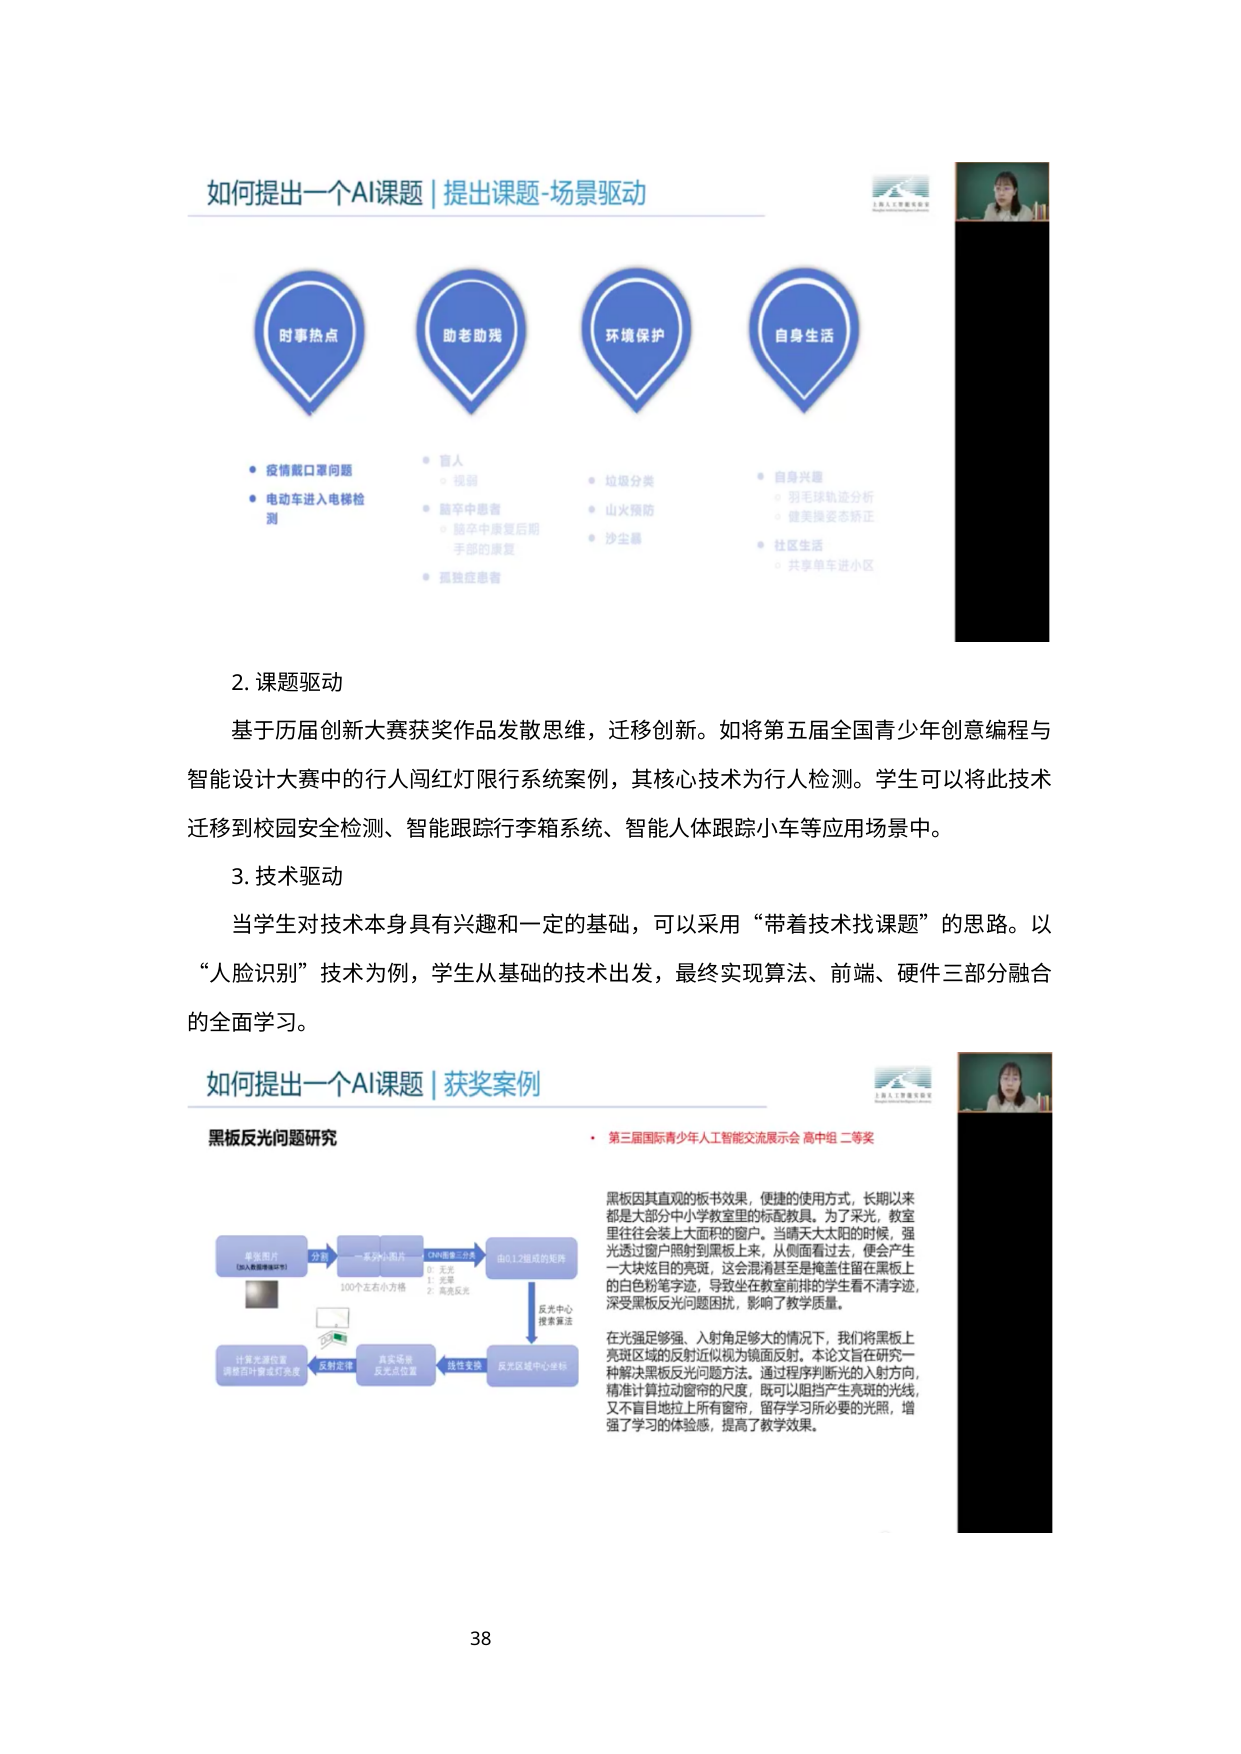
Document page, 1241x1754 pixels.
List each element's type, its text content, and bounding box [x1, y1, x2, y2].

text 基于历届创新大赛获奖作品发散思维，迁移创新。如将第五届全国青少年创意编程与智能设计大赛中的行人闯红灯限行系统案例，其核心技术为行人检测。学生可以将此技术迁移到校园安全检测、智能跟踪行李箱系统、智能人体跟踪小车等应用场景中。 [187, 713, 1053, 843]
text 当学生对技术本身具有兴趣和一定的基础，可以采用“带着技术找课题”的思路。以“人脸识别”技术为例，学生从基础的技术出发，最终实现算法、前端、硬件三部分融合的全面学习。 [187, 907, 1053, 1037]
text 3. 技术驱动 [187, 858, 1053, 891]
text 2. 课题驱动 [187, 664, 1053, 697]
picture [187, 1052, 1053, 1533]
picture [187, 162, 1050, 642]
